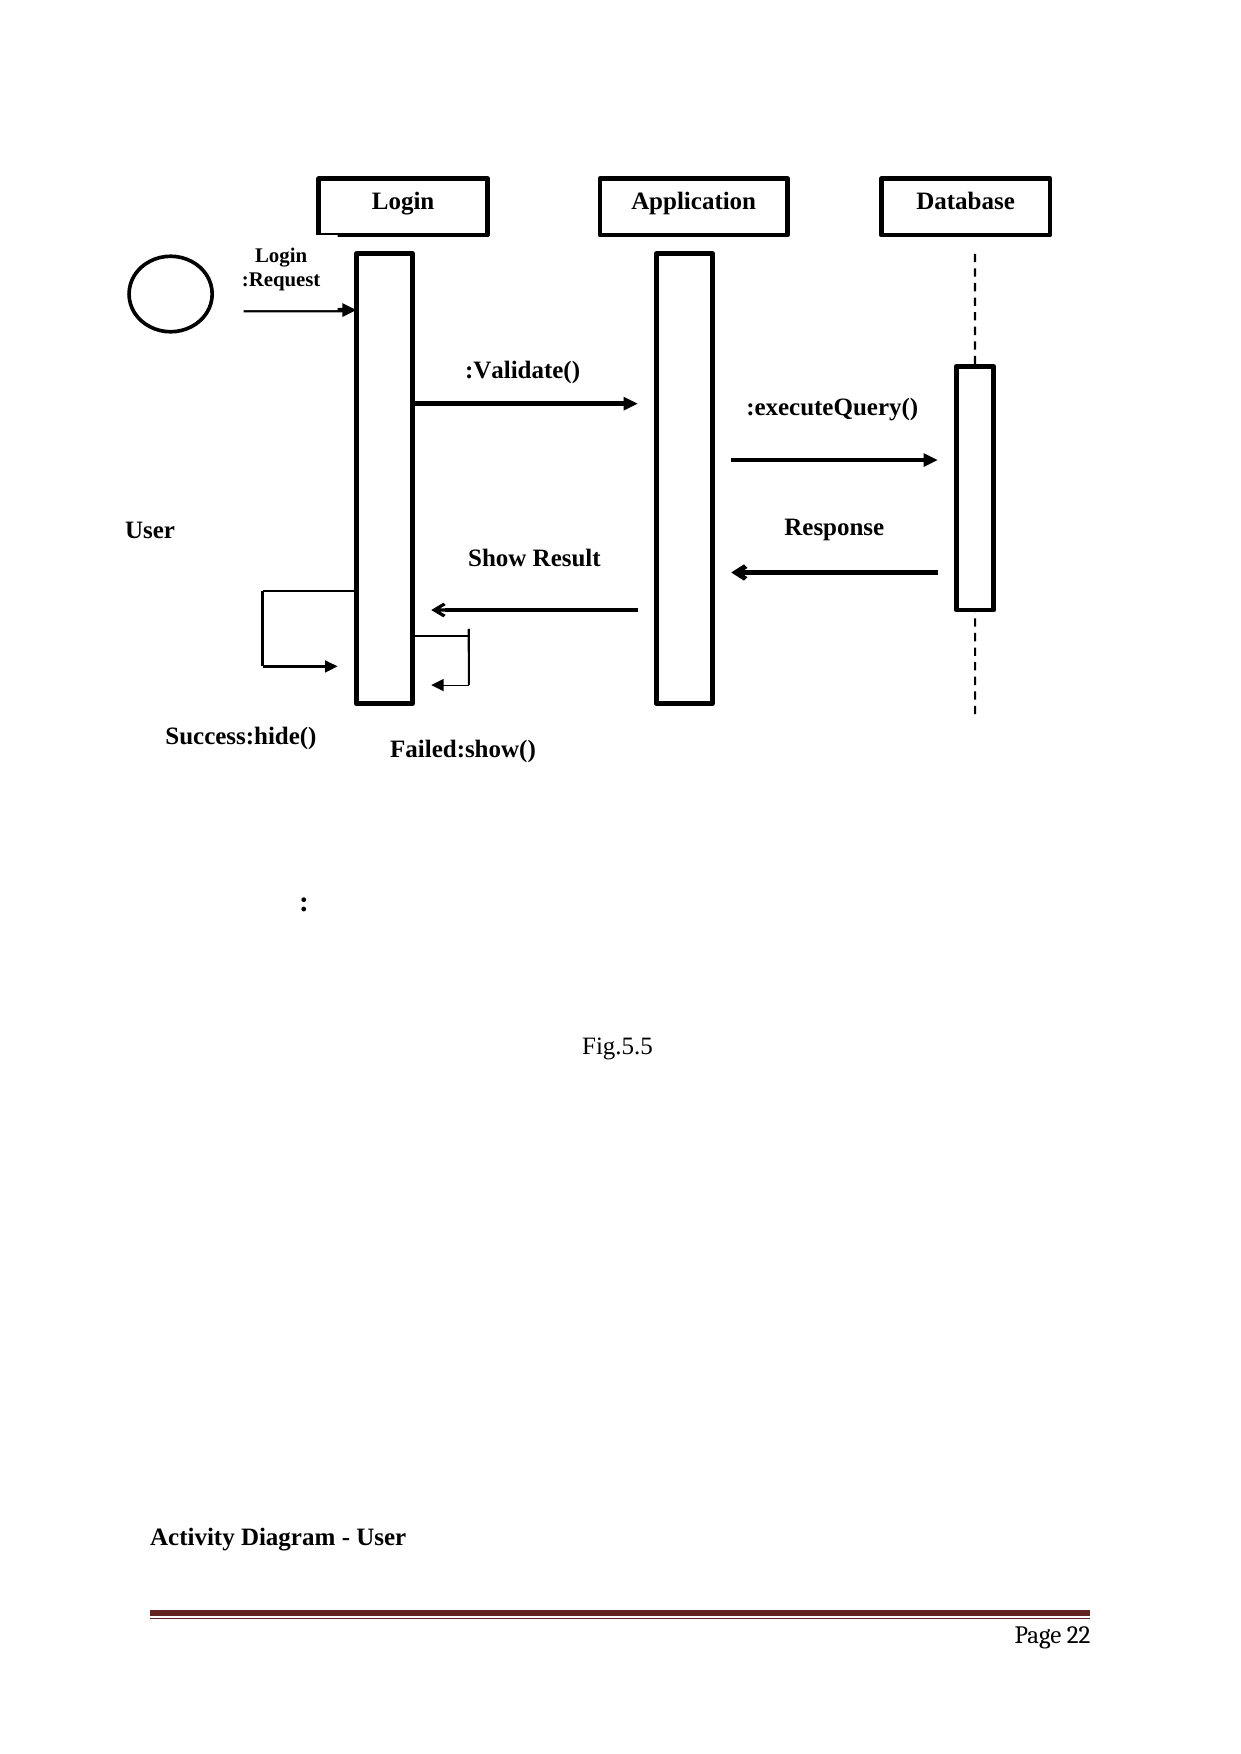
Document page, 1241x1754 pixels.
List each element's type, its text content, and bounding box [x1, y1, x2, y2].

text : [299, 884, 1017, 918]
text Activity Diagram - User [150, 1522, 1017, 1551]
text Fig.5.5 [299, 1031, 1017, 1060]
